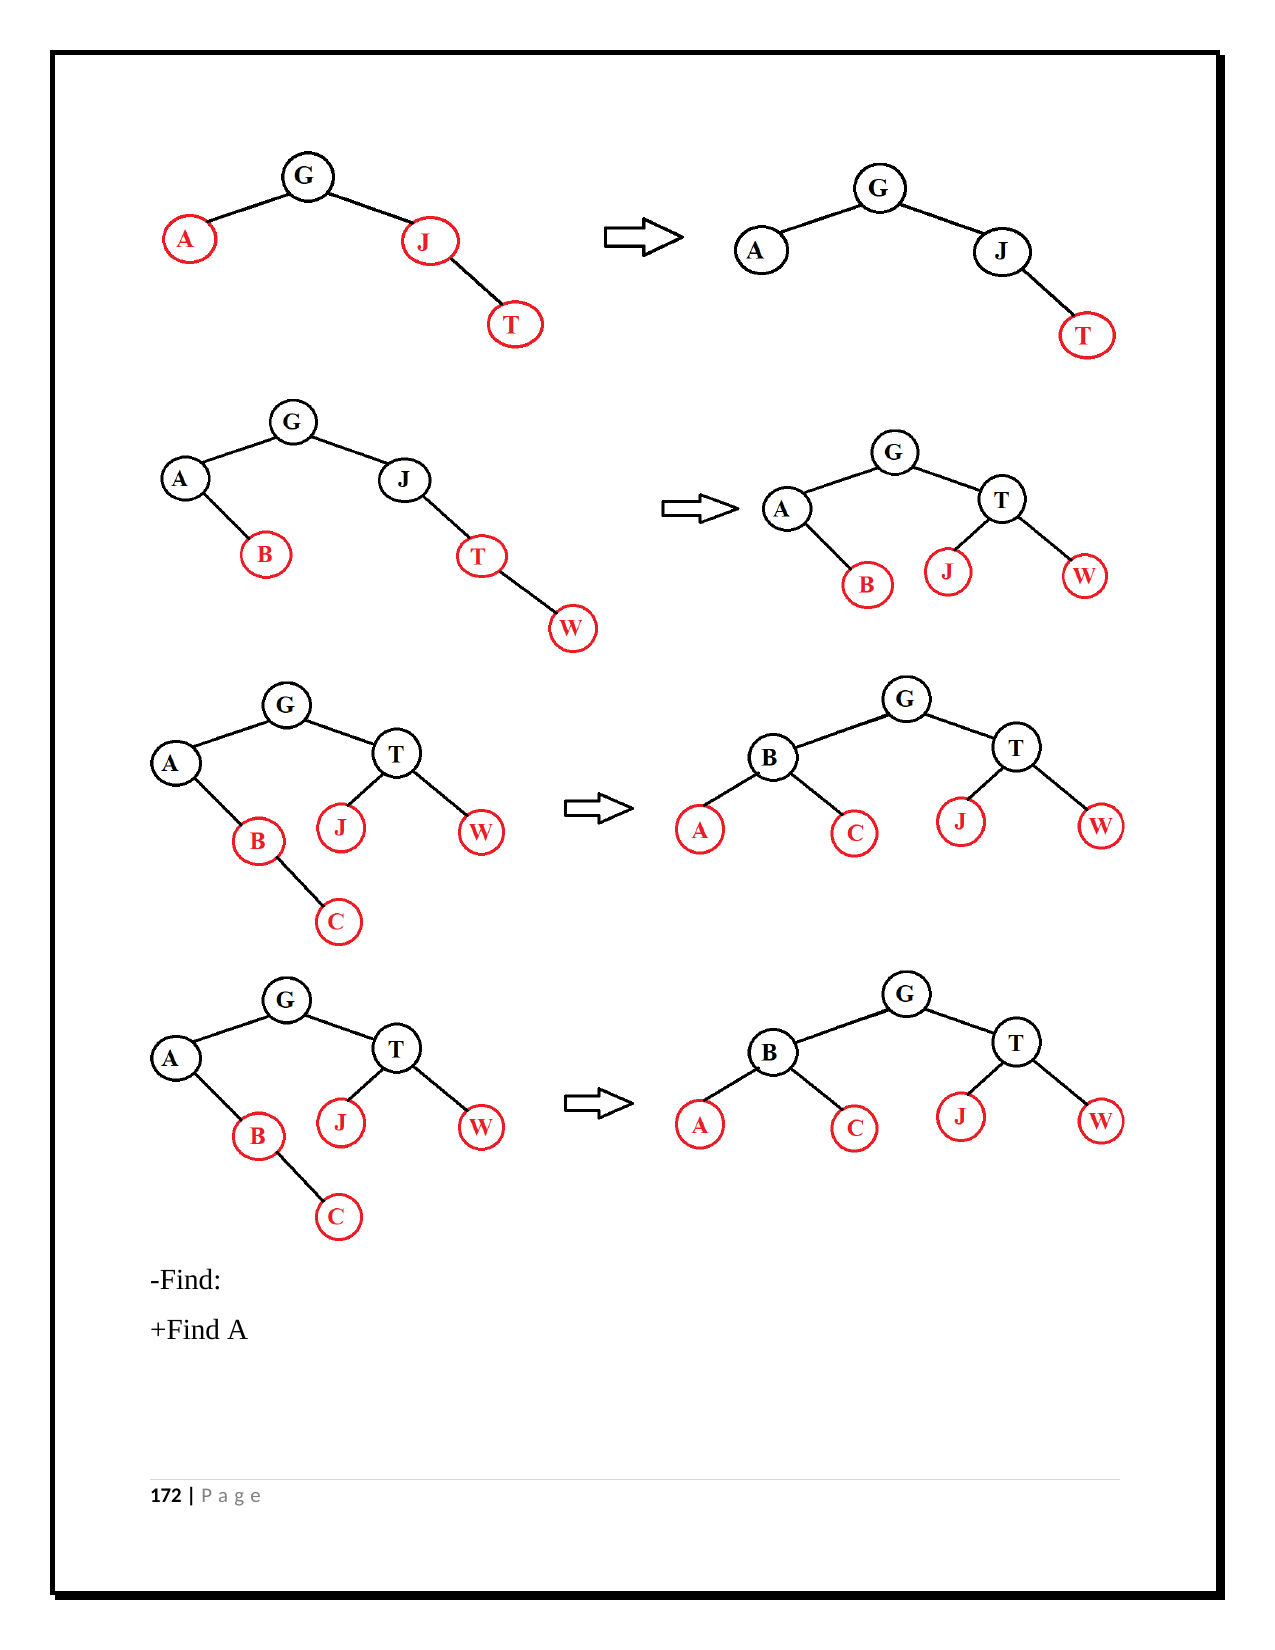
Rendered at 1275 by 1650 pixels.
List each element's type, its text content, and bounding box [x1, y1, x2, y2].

picture [150, 381, 1125, 660]
text -Find: [150, 1262, 1120, 1296]
picture [150, 150, 1125, 369]
text +Find A [150, 1312, 1120, 1346]
picture [150, 672, 1125, 955]
picture [150, 967, 1125, 1250]
